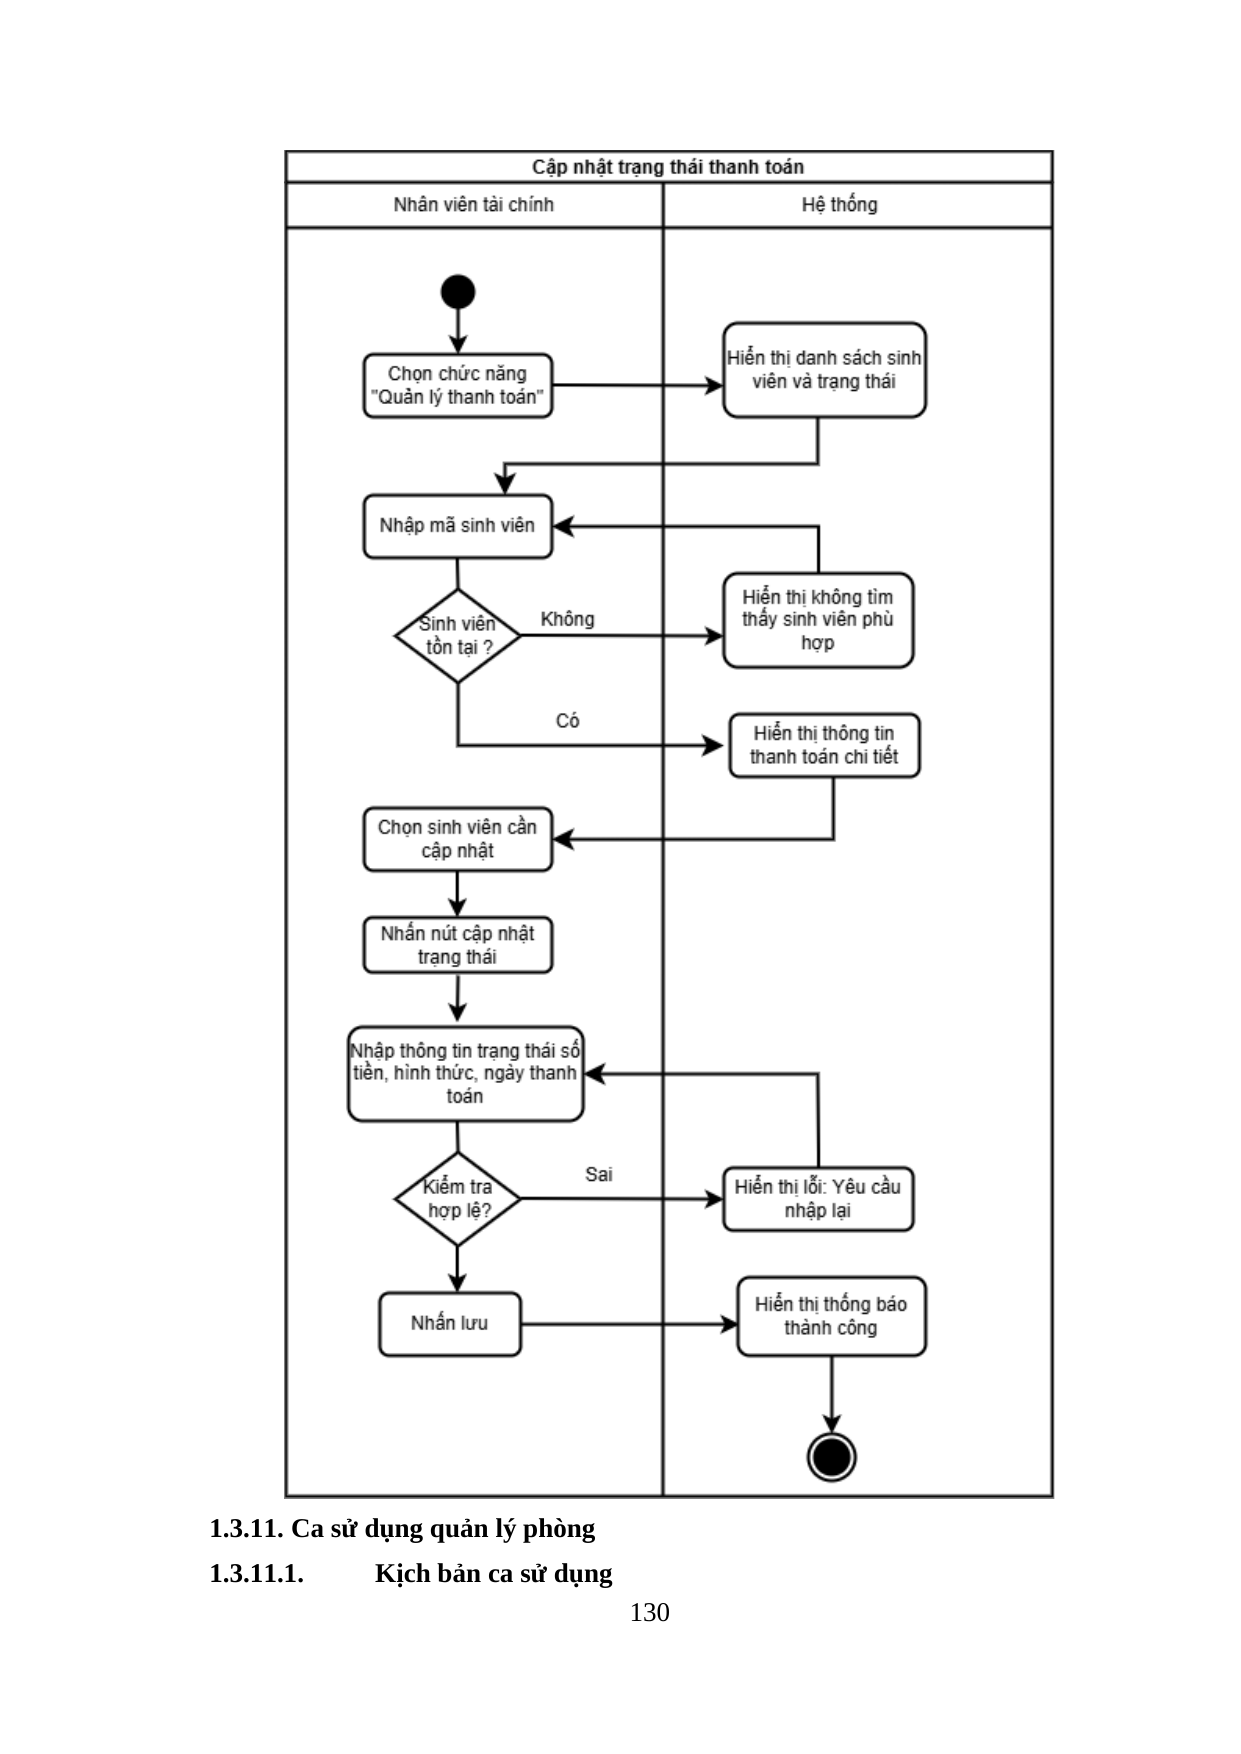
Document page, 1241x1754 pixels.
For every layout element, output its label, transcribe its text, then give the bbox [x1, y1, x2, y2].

picture [284, 150, 1055, 1499]
list Kịch bản ca sử dụng [209, 1557, 1090, 1589]
list Ca sử dụng quản lý phòng [209, 1512, 1090, 1543]
